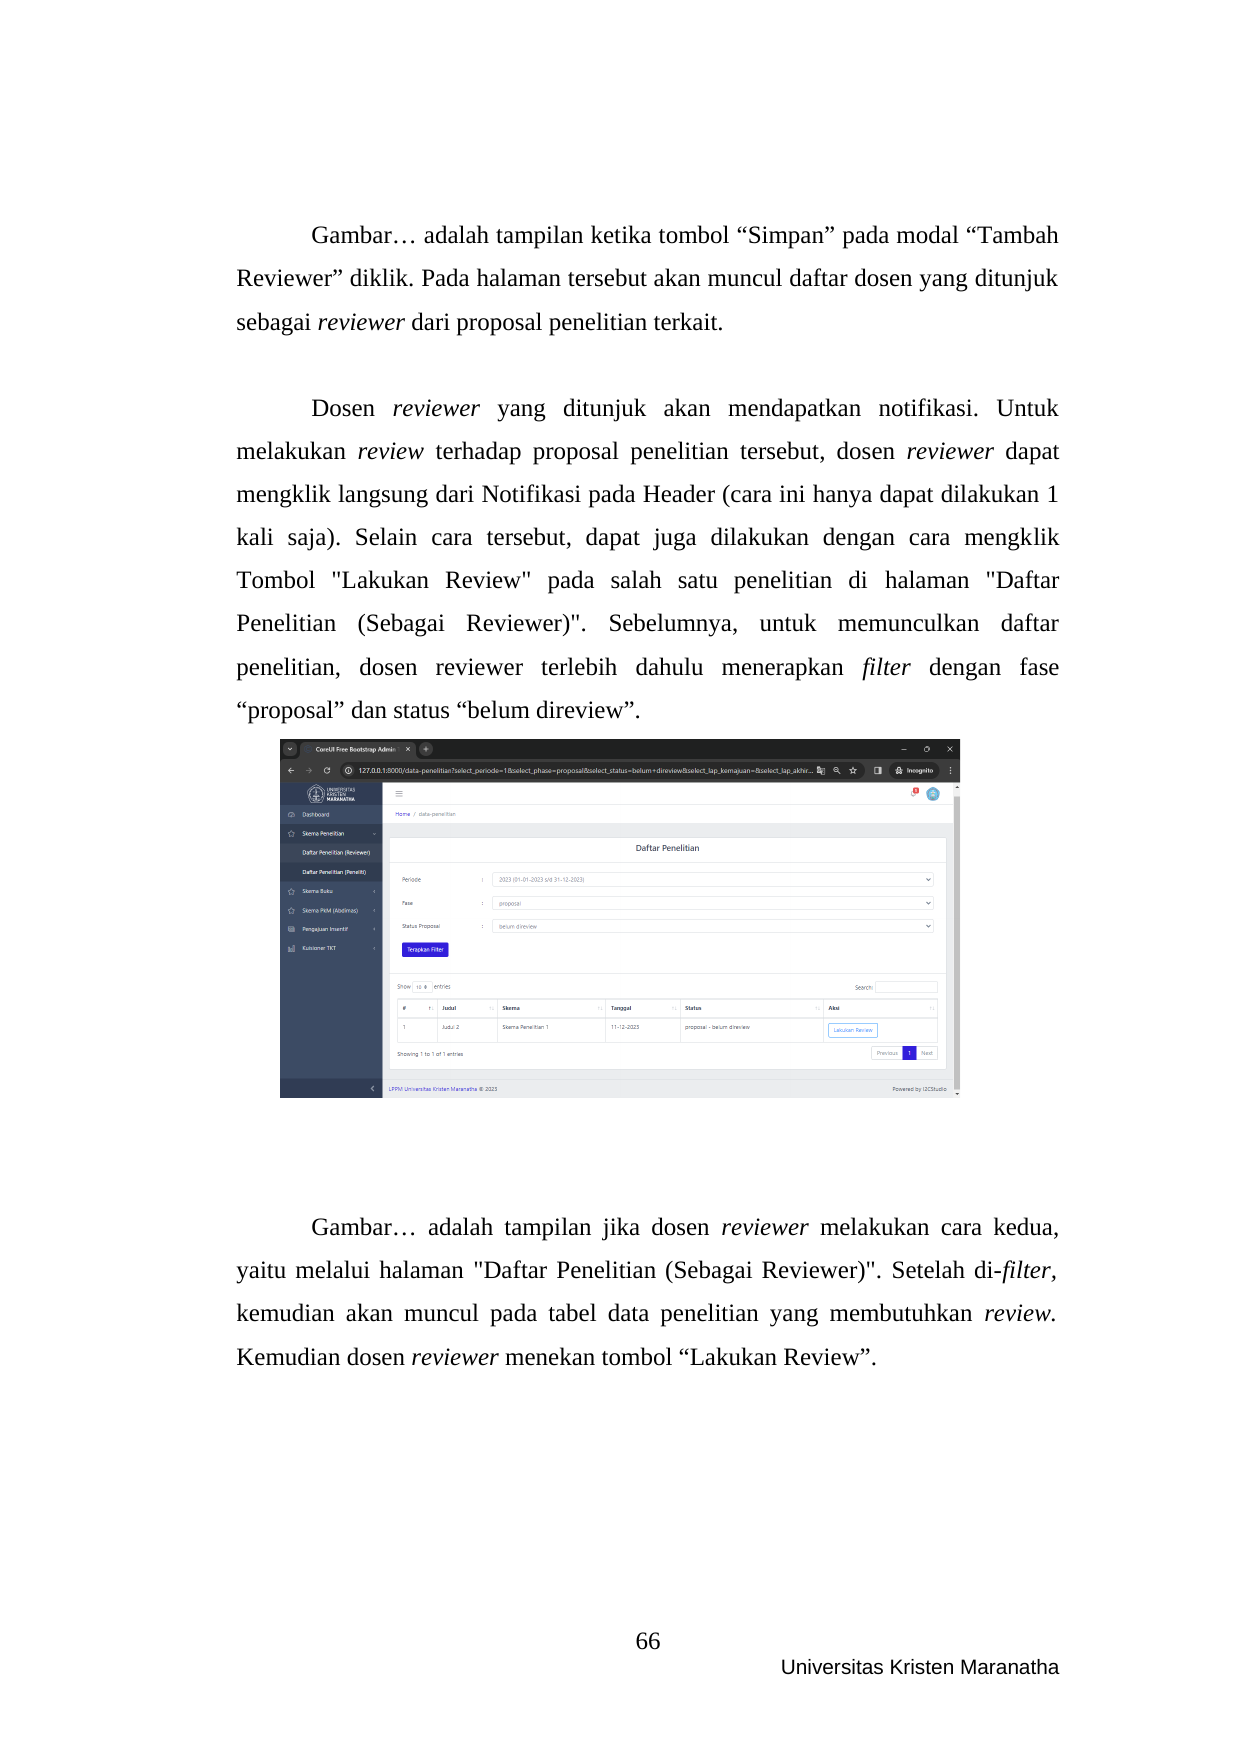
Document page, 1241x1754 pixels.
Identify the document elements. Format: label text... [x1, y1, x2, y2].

text Dosen reviewer yang ditunjuk akan mendapatkan notifikasi. Untuk melakukan review terhadap proposal penelitian tersebut, dosen reviewer dapat mengklik langsung dari Notifikasi pada Header (cara ini hanya dapat dilakukan 1 kali saja). Selain cara tersebut, dapat juga dilakukan dengan cara mengklik Tombol "Lakukan Review" pada salah satu penelitian di halaman "Daftar Penelitian (Sebagai Reviewer)". Sebelumnya, untuk memunculkan daftar penelitian, dosen reviewer terlebih dahulu menerapkan filter dengan fase “proposal” dan status “belum direview”. [236, 393, 1059, 723]
picture [280, 739, 961, 1098]
text Gambar… adalah tampilan ketika tombol “Simpan” pada modal “Tambah Reviewer” diklik. Pada halaman tersebut akan muncul daftar dosen yang ditunjuk sebagai reviewer dari proposal penelitian terkait. [236, 220, 1059, 335]
text Gambar… adalah tampilan jika dosen reviewer melakukan cara kedua, yaitu melalui halaman "Daftar Penelitian (Sebagai Reviewer)". Setelah di-filter, kemudian akan muncul pada tabel data penelitian yang membutuhkan review. Kemudian dosen reviewer menekan tombol “Lakukan Review”. [236, 1212, 1059, 1370]
